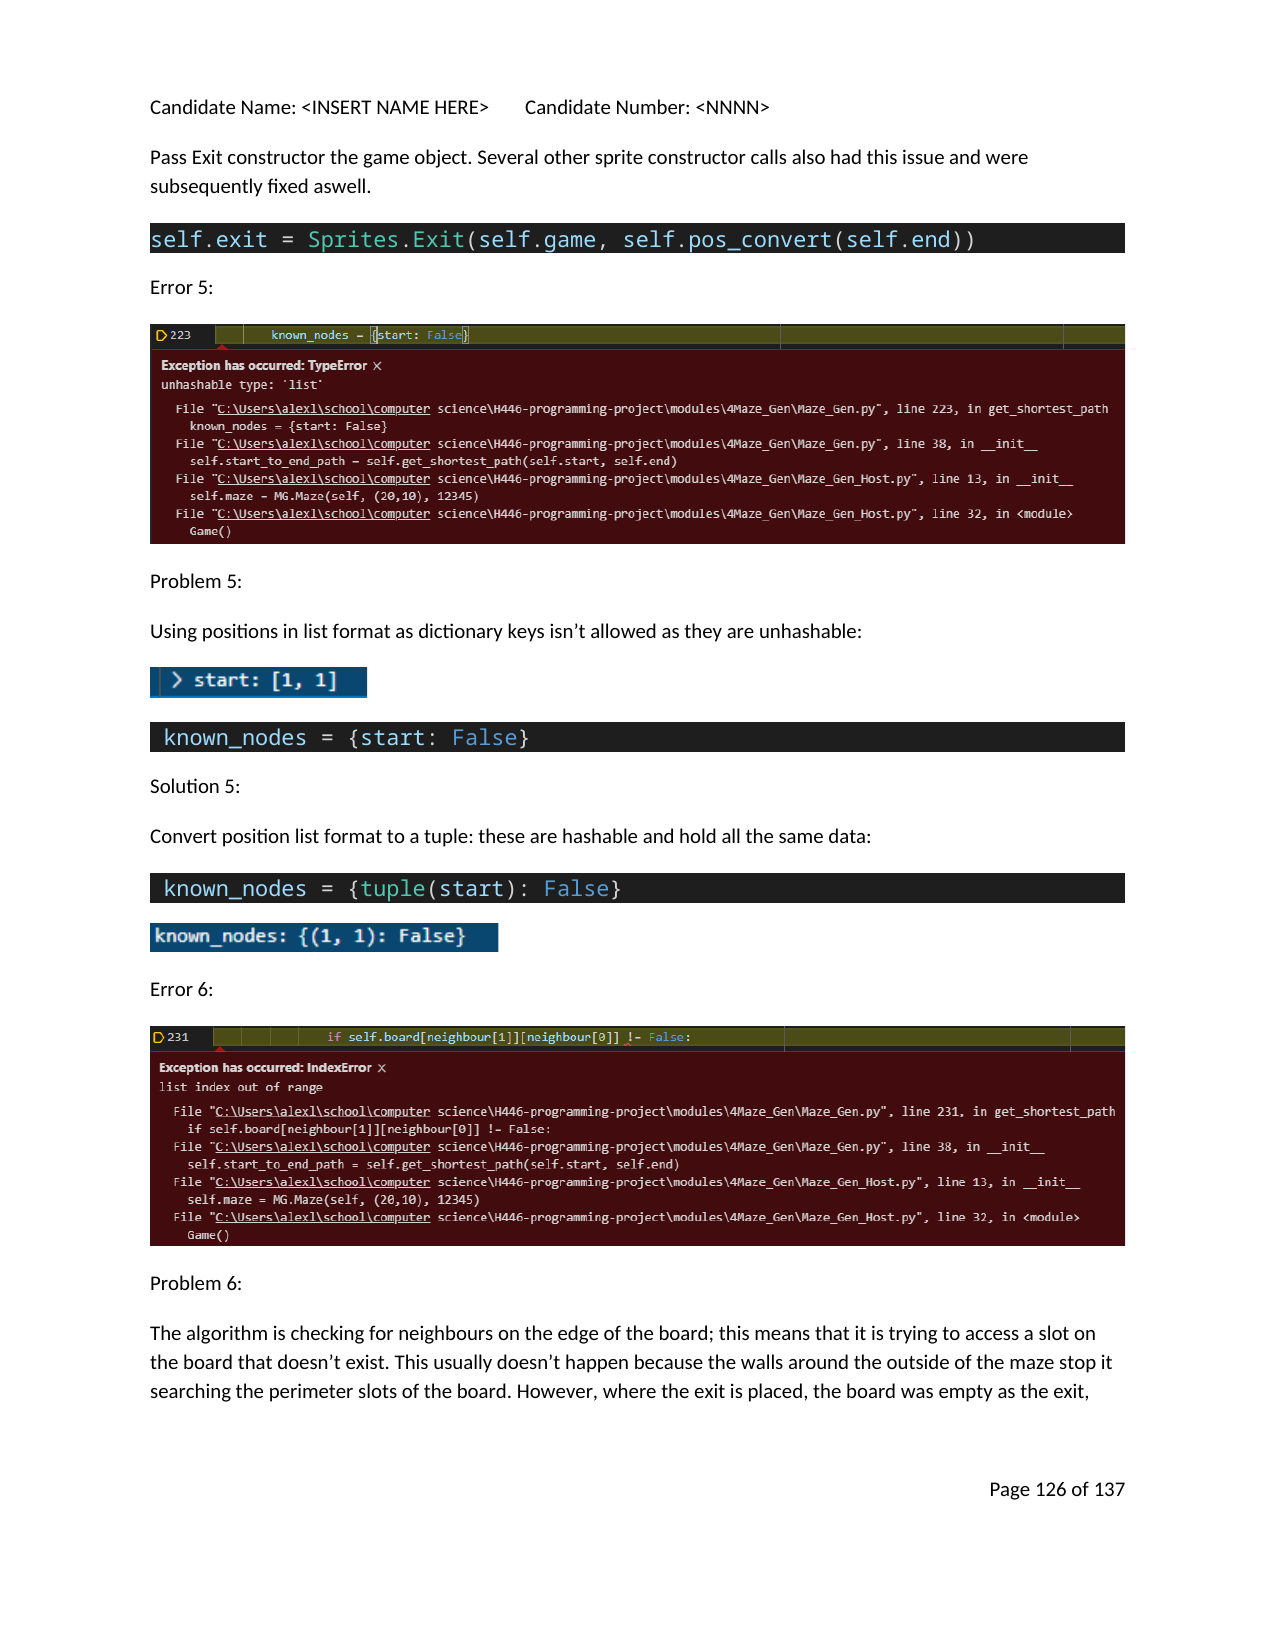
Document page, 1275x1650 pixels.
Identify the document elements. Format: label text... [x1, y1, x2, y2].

text self.exit = Sprites.Exit(self.game, self.pos_convert(self.end)) [150, 223, 1125, 253]
picture [150, 324, 1125, 544]
text known_nodes = {start: False} [150, 722, 1125, 752]
text known_nodes = {tuple(start): False} [150, 873, 1125, 903]
picture [150, 923, 499, 952]
text Error 6: [150, 976, 1125, 1002]
text Error 5: [150, 274, 1125, 299]
text Problem 6: [150, 1270, 1125, 1296]
text Convert position list format to a tuple: these are hashable and hold all the same data: [150, 823, 1125, 848]
text Pass Exit constructor the game object. Several other sprite constructor calls also had this issue and were subsequently fixed aswell. [150, 144, 1125, 199]
text Solution 5: [150, 773, 1125, 798]
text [150, 1320, 1125, 1404]
text Using positions in list format as dictionary keys isn’t allowed as they are unhashable: [150, 618, 1125, 643]
picture [150, 667, 368, 698]
picture [150, 1026, 1125, 1246]
text Problem 5: [150, 568, 1125, 593]
